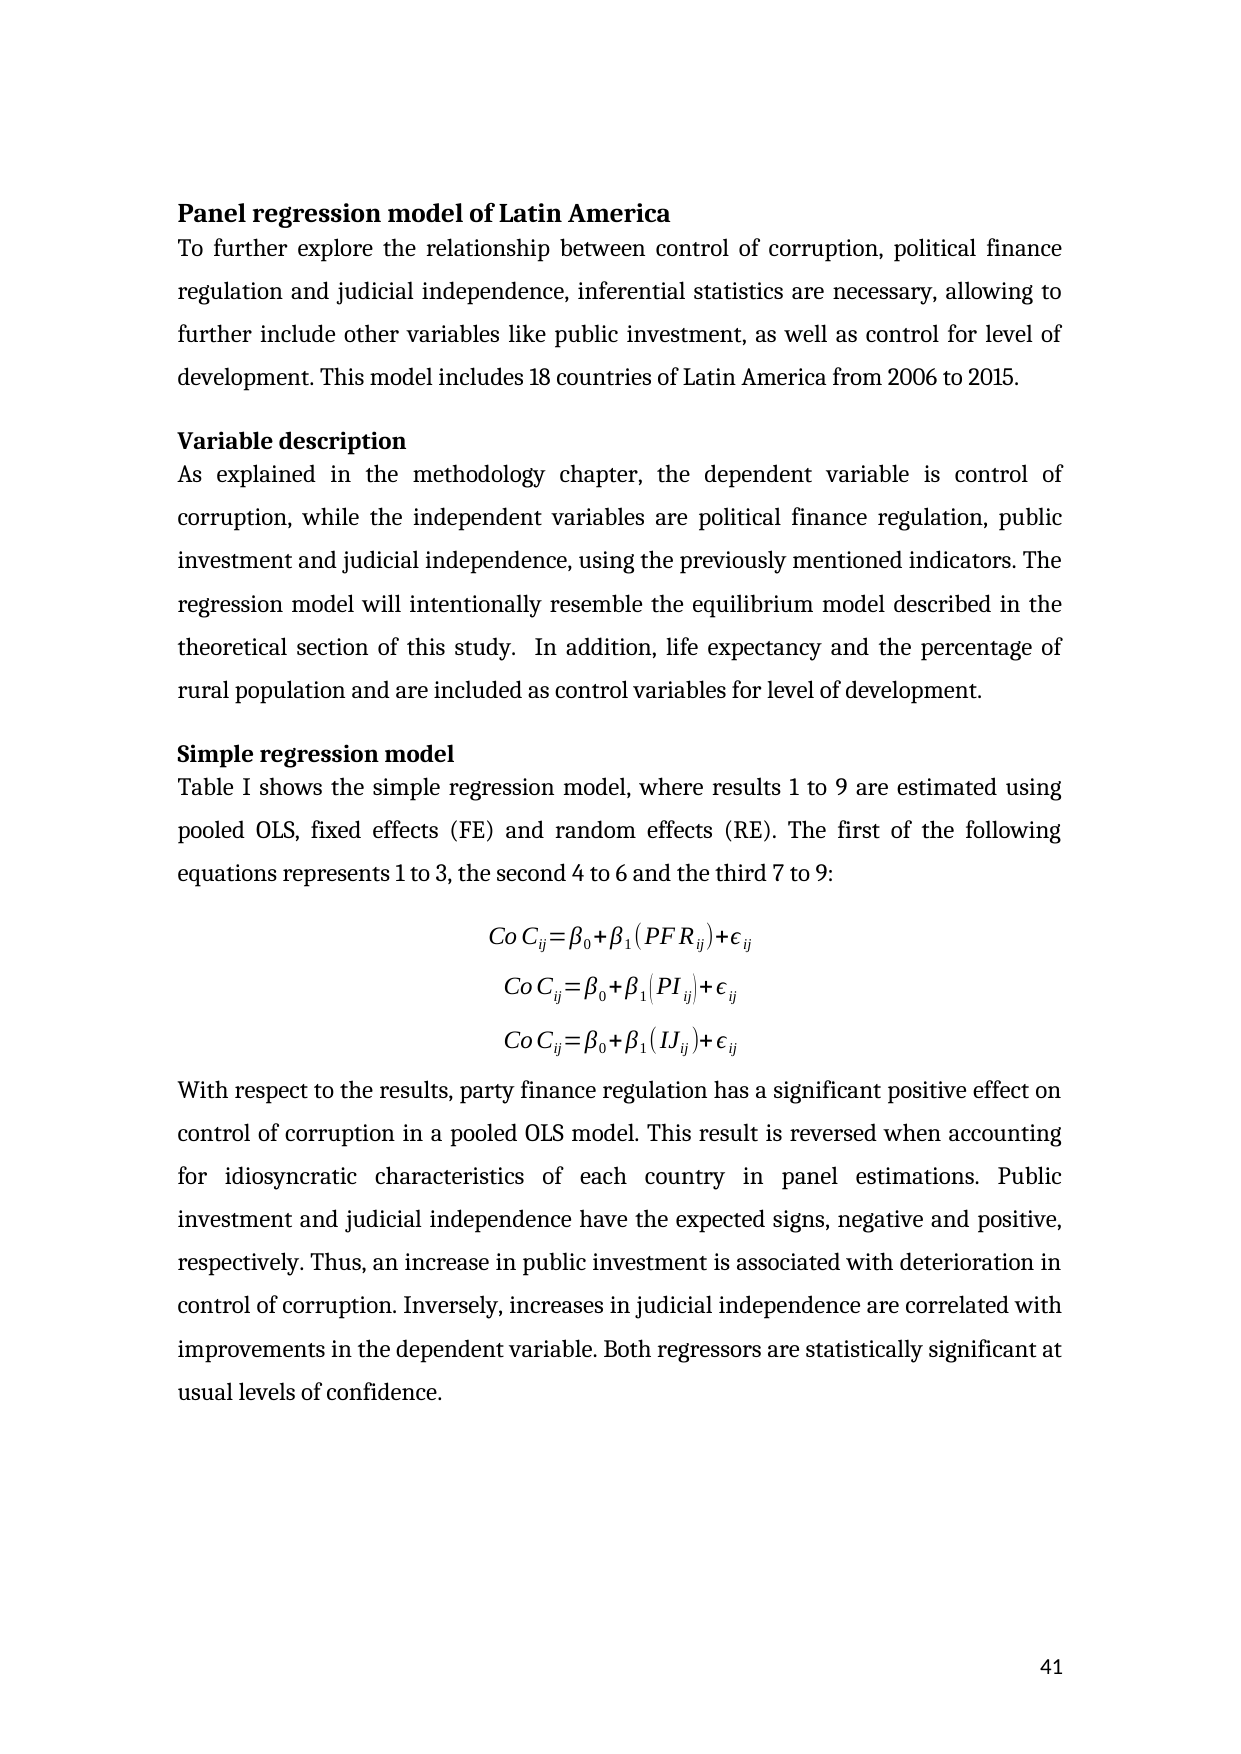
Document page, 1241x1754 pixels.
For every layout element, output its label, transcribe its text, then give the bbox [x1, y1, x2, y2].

text With respect to the results, party finance regulation has a significant positive effect on control of corruption in a pooled OLS model. This result is reversed when accounting for idiosyncratic characteristics of each country in panel estimations. Public investment and judicial independence have the expected signs, negative and positive, respectively. Thus, an increase in public investment is associated with deterioration in control of corruption. Inversely, increases in judicial independence are correlated with improvements in the dependent variable. Both regressors are statistically significant at usual levels of confidence. [177, 1076, 1063, 1406]
subtitle Variable description [177, 427, 1063, 456]
text To further explore the relationship between control of corruption, political finance regulation and judicial independence, inferential statistics are necessary, allowing to further include other variables like public investment, as well as control for level of development. This model includes 18 countries of Latin America from 2006 to 2015. [177, 234, 1063, 392]
subtitle Panel regression model of Latin America [177, 198, 1063, 229]
text Table I shows the simple regression model, where results 1 to 9 are estimated using pooled OLS, fixed effects (FE) and random effects (RE). The first of the following equations represents 1 to 3, the second 4 to 6 and the third 7 to 9: [177, 773, 1063, 888]
subtitle Simple regression model [177, 740, 1063, 768]
text As explained in the methodology chapter, the dependent variable is control of corruption, while the independent variables are political finance regulation, public investment and judicial independence, using the previously mentioned indicators. The regression model will intentionally resemble the equilibrium model described in the theoretical section of this study. In addition, life expectancy and the percentage of rural population and are included as control variables for level of development. [177, 460, 1063, 704]
